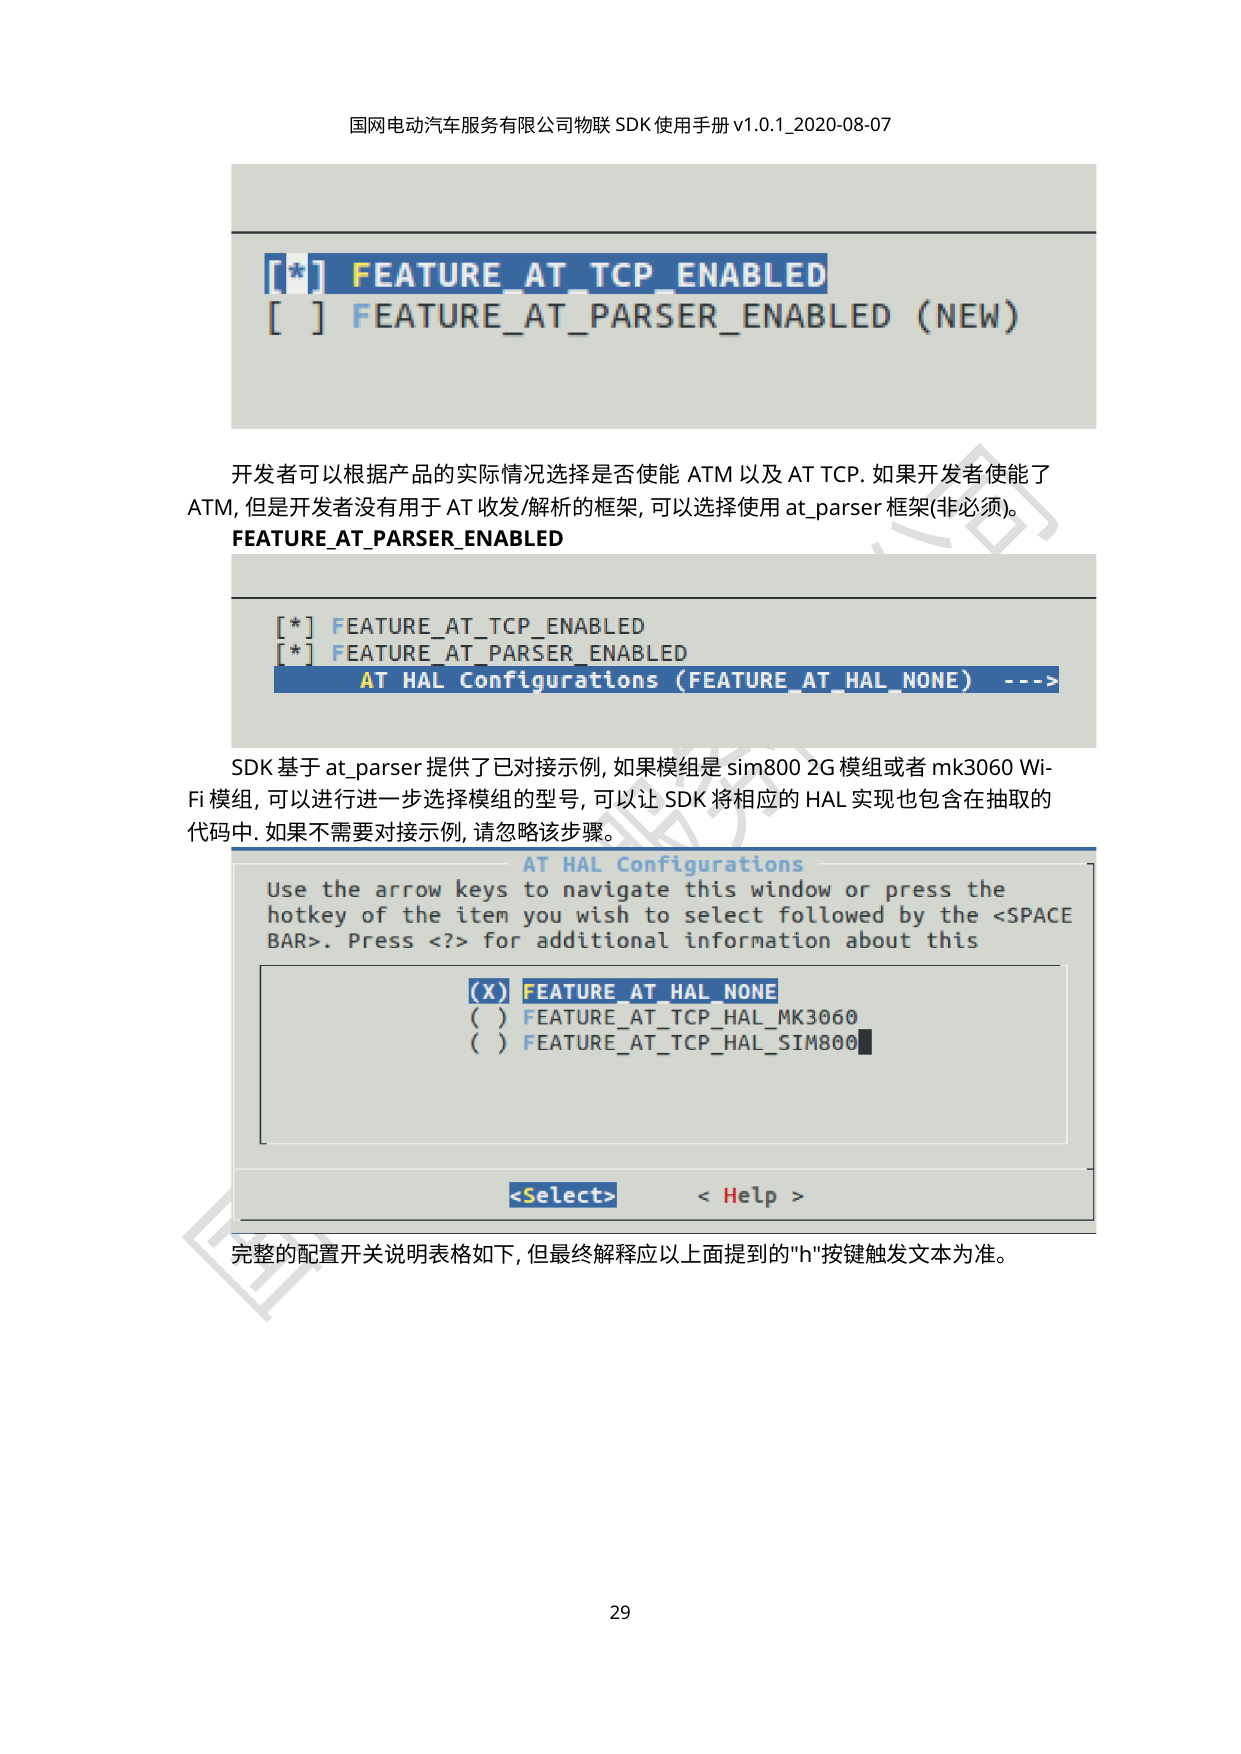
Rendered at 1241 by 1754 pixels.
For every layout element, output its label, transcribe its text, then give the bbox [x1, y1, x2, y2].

text 完整的配置开关说明表格如下, 但最终解释应以上面提到的"h"按键触发文本为准。 [187, 1237, 1053, 1269]
text FEATURE_AT_PARSER_ENABLED [187, 522, 1053, 554]
picture [231, 847, 1097, 1234]
text 开发者可以根据产品的实际情况选择是否使能ATM以及AT TCP. 如果开发者使能了ATM, 但是开发者没有用于AT收发/解析的框架, 可以选择使用at_parser框架(非必须)。 [187, 457, 1053, 522]
text SDK基于at_parser提供了已对接示例, 如果模组是sim800 2G模组或者mk3060 Wi-Fi模组, 可以进行进一步选择模组的型号, 可以让SDK将相应的HAL实现也包含在抽取的代码中. 如果不需要对接示例, 请忽略该步骤。 [187, 749, 1053, 847]
picture [231, 164, 1097, 429]
picture [231, 554, 1097, 748]
